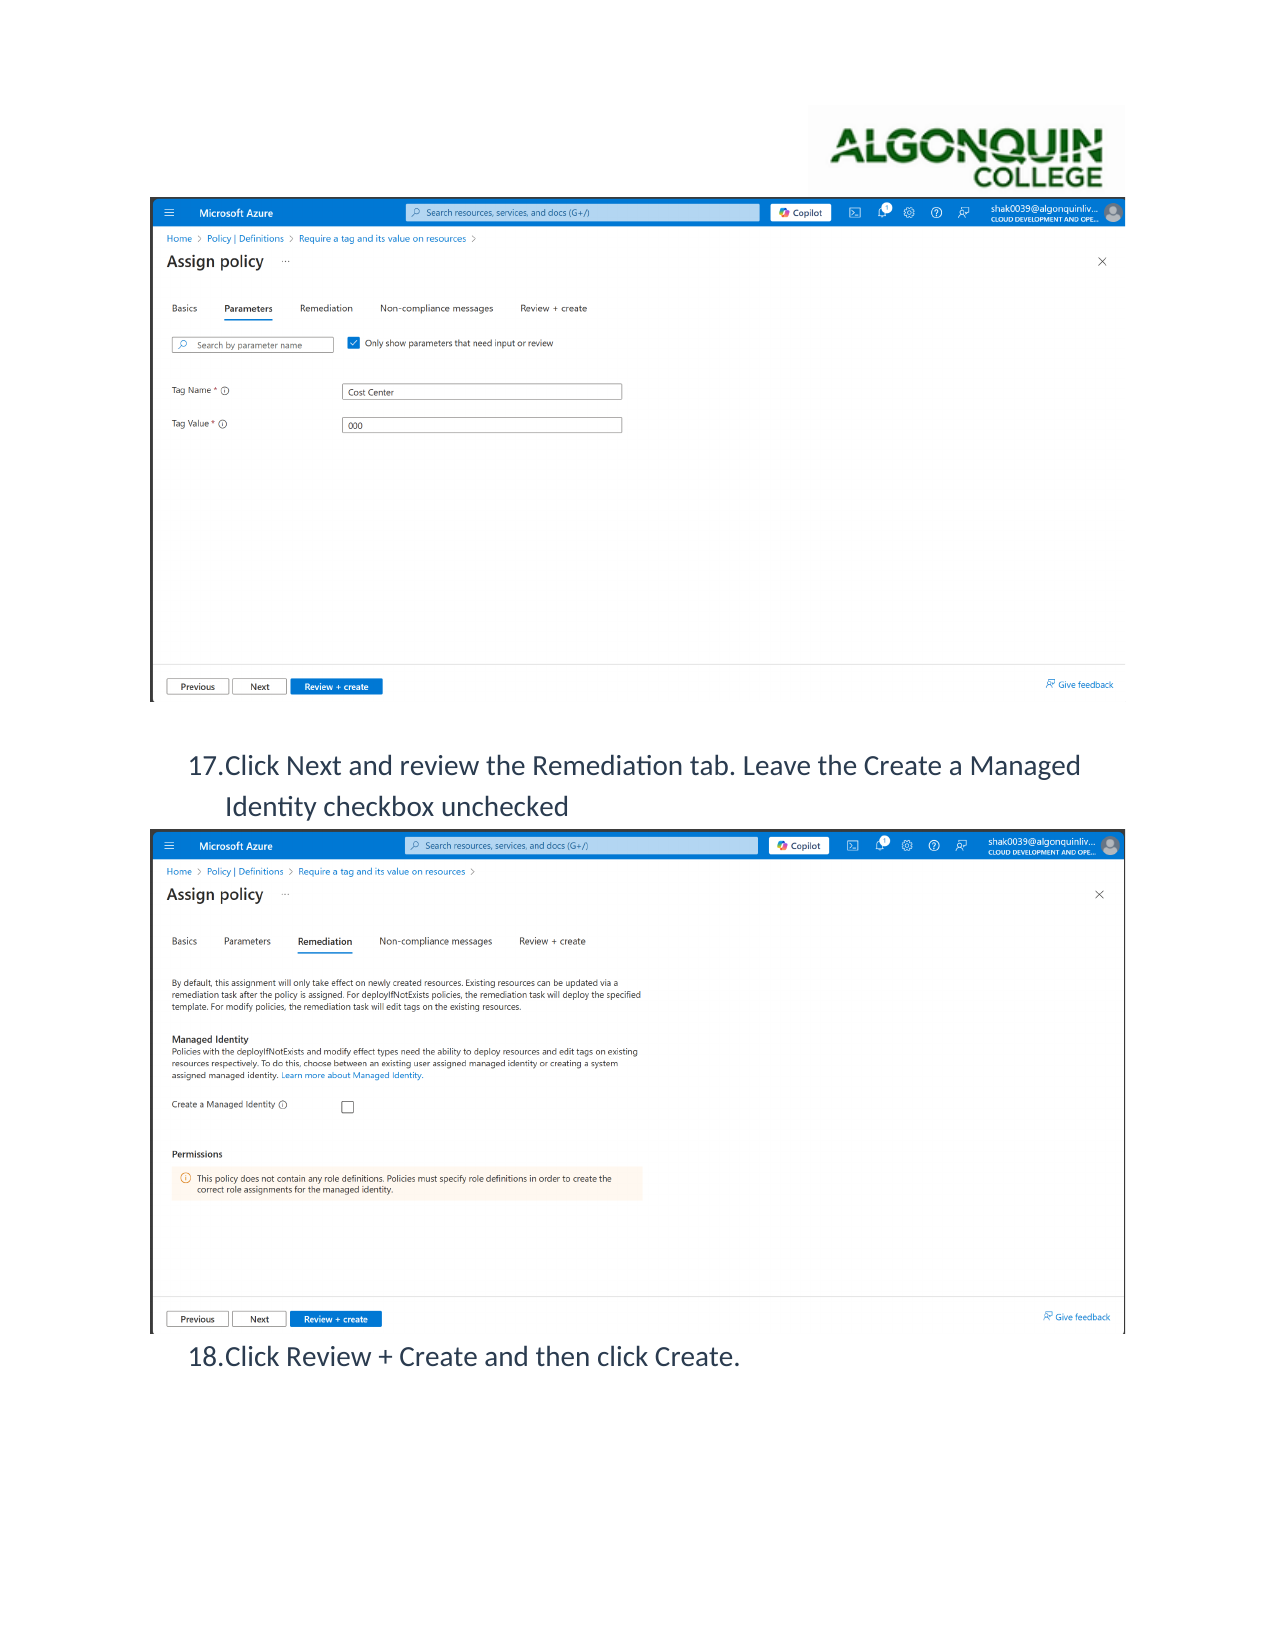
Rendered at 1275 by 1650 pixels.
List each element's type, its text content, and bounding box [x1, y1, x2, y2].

list Click Review + Create and then click Create. [187, 1338, 1125, 1373]
picture [150, 829, 1125, 1334]
picture [150, 105, 1125, 702]
list Click Next and review the Remediation tab. Leave the Create a Managed Identity checkbox unchecked [187, 747, 1125, 824]
